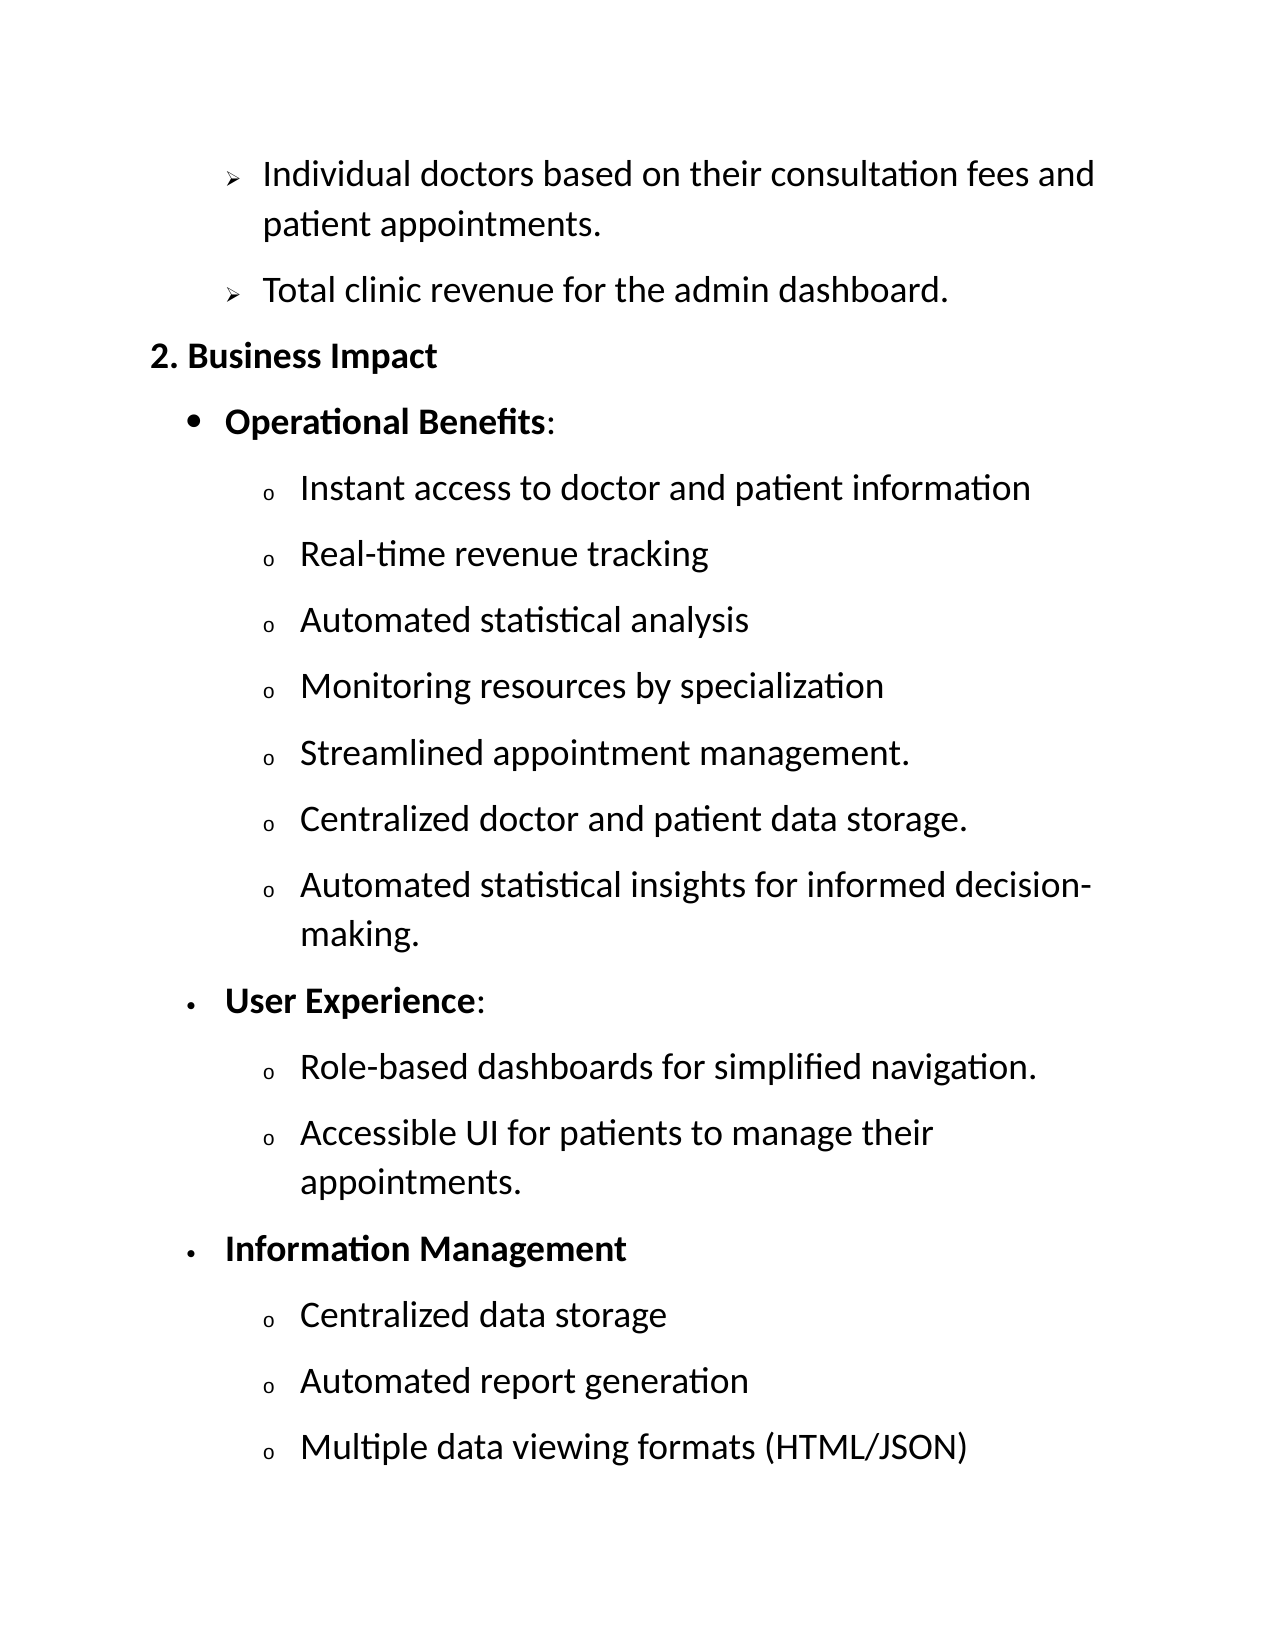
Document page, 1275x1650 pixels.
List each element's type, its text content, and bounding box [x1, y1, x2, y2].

list Role-based dashboards for simplified navigation. [262, 1043, 1125, 1088]
list Streamlined appointment management. [262, 729, 1125, 774]
list Information Management [187, 1224, 1125, 1270]
list Instant access to doctor and patient information [262, 464, 1125, 510]
list User Experience: [187, 977, 1125, 1022]
list Automated report generation [262, 1357, 1125, 1403]
list Real-time revenue tracking [262, 530, 1125, 576]
list Accessible UI for patients to manage their appointments. [262, 1109, 1125, 1204]
list Monitoring resources by specialization [262, 662, 1125, 708]
list Total clinic revenue for the admin dashboard. [225, 266, 1125, 311]
list Individual doctors based on their consultation fees and patient appointments. [225, 150, 1125, 245]
list Operational Benefits: [187, 398, 1125, 444]
list Centralized data storage [262, 1291, 1125, 1336]
text 2. Business Impact [150, 332, 1125, 378]
list Automated statistical insights for informed decision-making. [262, 861, 1125, 956]
list Centralized doctor and patient data storage. [262, 795, 1125, 841]
list Multiple data viewing formats (HTML/JSON) [262, 1423, 1125, 1469]
list Automated statistical analysis [262, 596, 1125, 642]
